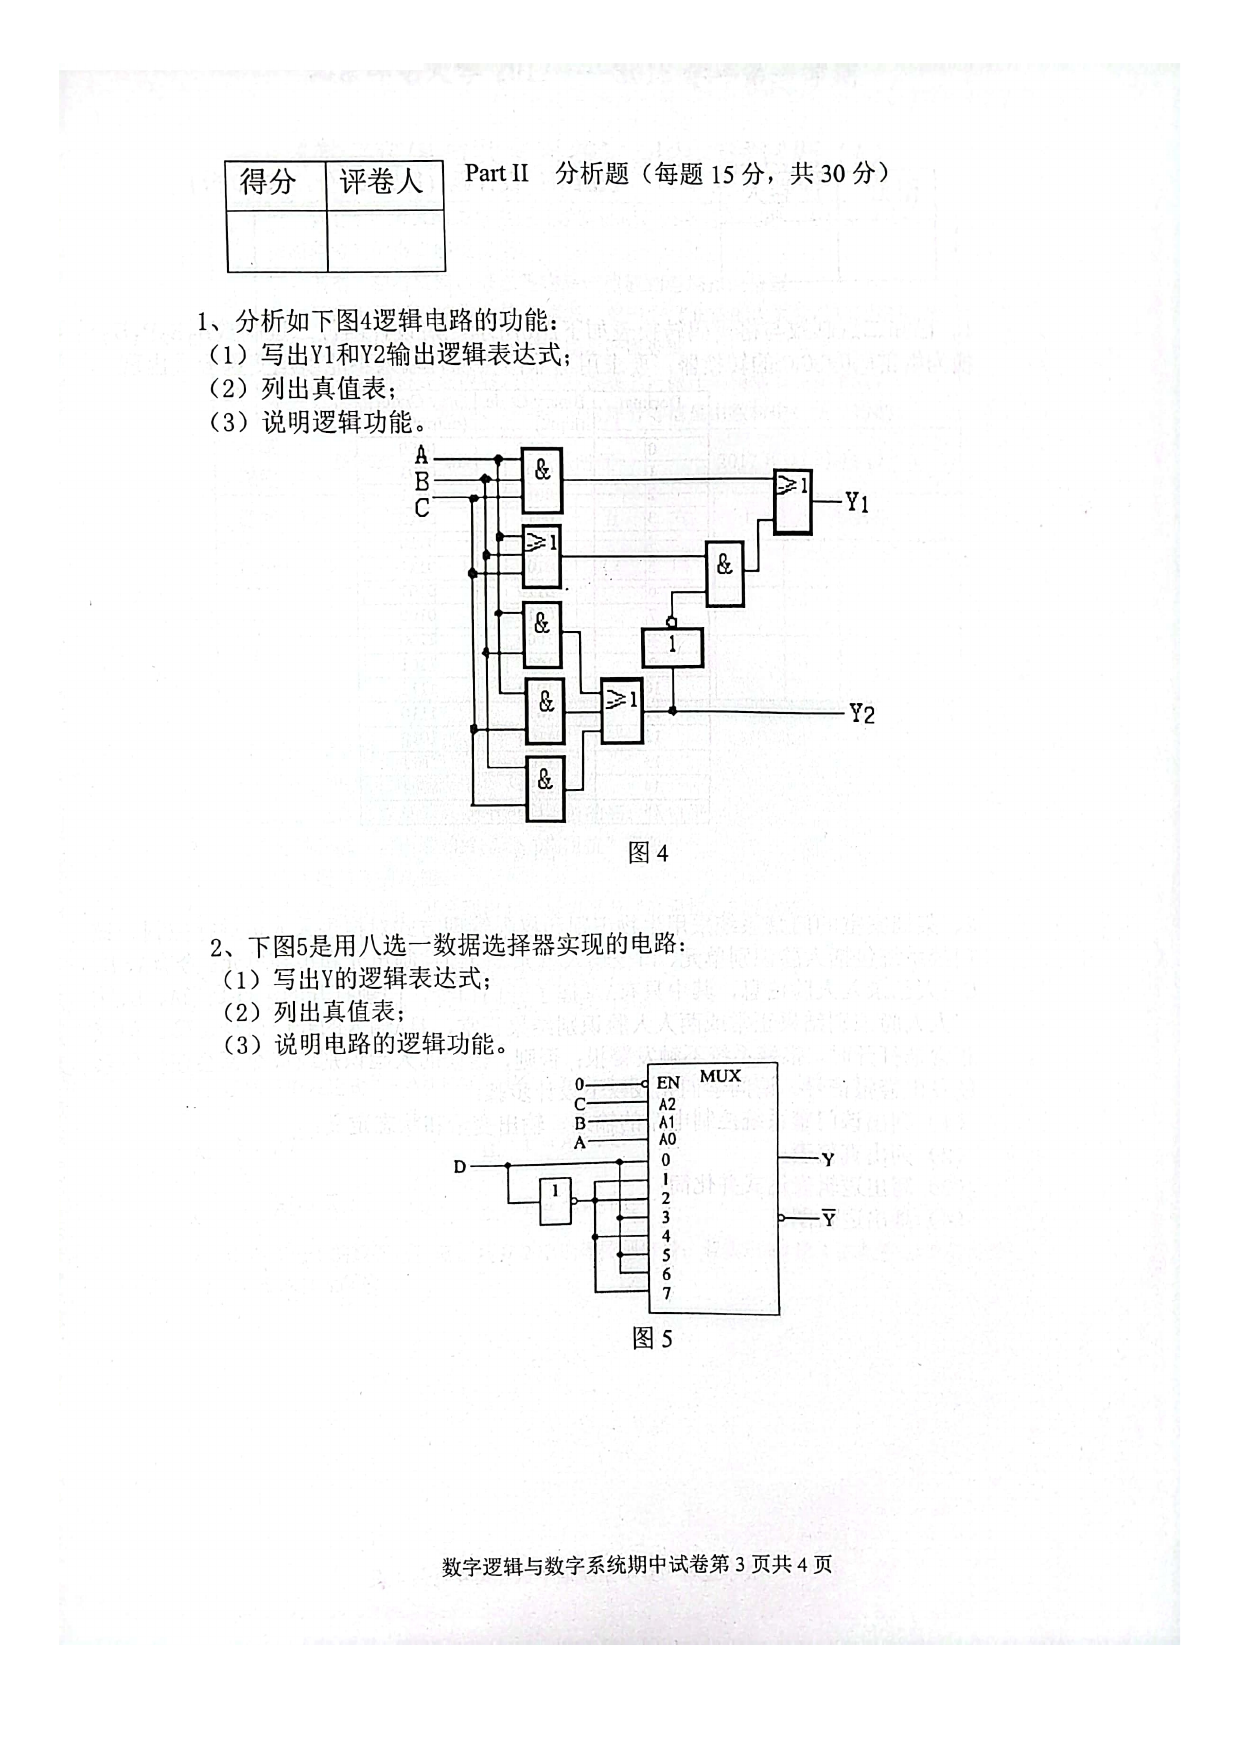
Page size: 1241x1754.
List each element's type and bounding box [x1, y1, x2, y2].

picture [59, 63, 1181, 1645]
